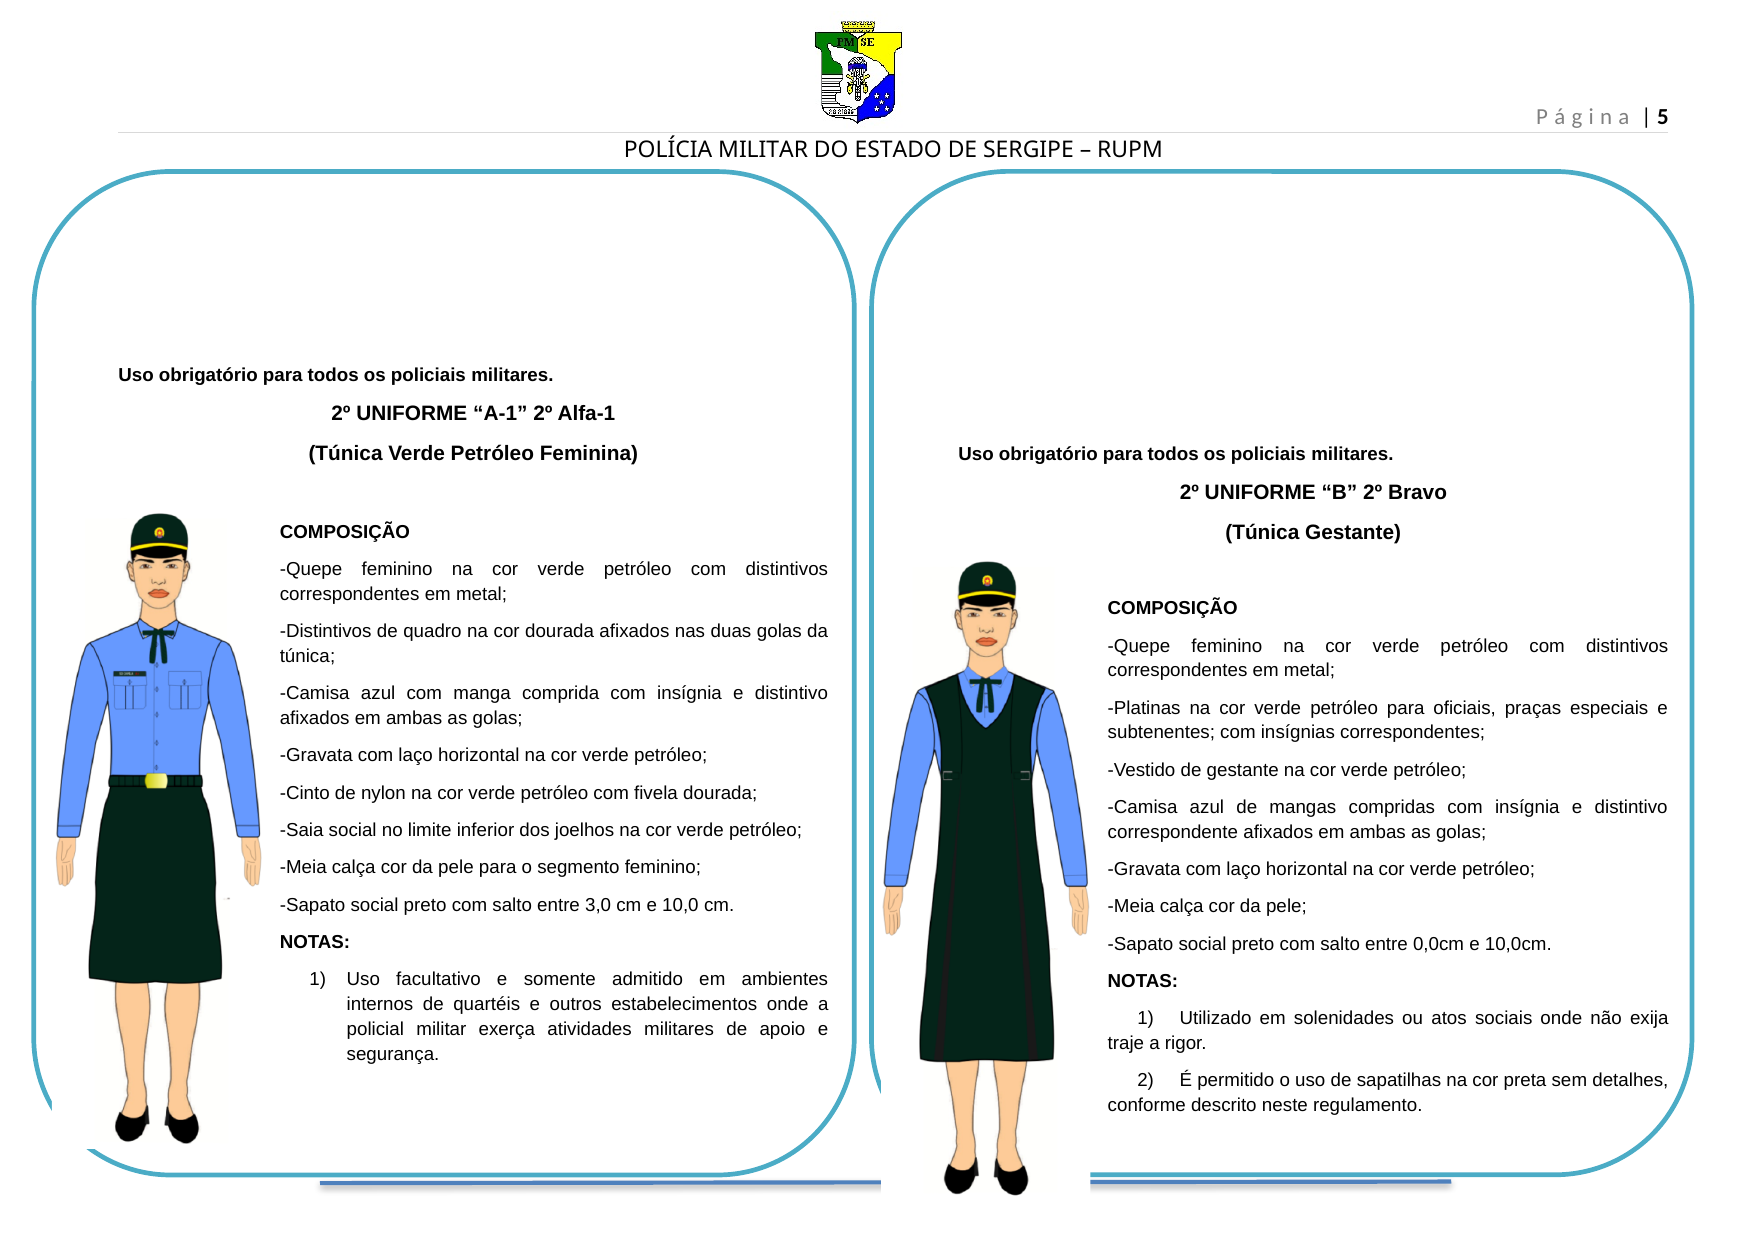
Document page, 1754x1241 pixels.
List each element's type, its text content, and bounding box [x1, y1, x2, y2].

list Uso facultativo e somente admitido em ambientes internos de quartéis e outros estabelecimentos onde a policial militar exerça atividades militares de apoio e segurança. [148, 968, 828, 1064]
text -Distintivos de quadro na cor dourada afixados nas duas golas da túnica; [118, 620, 828, 666]
text 2º UNIFORME “A-1” 2º Alfa-1 [118, 401, 828, 424]
text -Saia social no limite inferior dos joelhos na cor verde petróleo; [118, 819, 828, 840]
picture [881, 557, 1091, 1196]
text NOTAS: [118, 931, 828, 952]
text COMPOSIÇÃO [958, 597, 1668, 619]
text -Camisa azul com manga comprida com insígnia e distintivo afixados em ambas as golas; [118, 682, 828, 728]
text -Meia calça cor da pele; [958, 895, 1668, 917]
text -Platinas na cor verde petróleo para oficiais, praças especiais e subtenentes; com insígnias correspondentes; [958, 697, 1668, 743]
text -Sapato social preto com salto entre 0,0cm e 10,0cm. [958, 933, 1668, 954]
text Uso obrigatório para todos os policiais militares. [118, 363, 828, 385]
text -Vestido de gestante na cor verde petróleo; [958, 759, 1668, 780]
text -Gravata com laço horizontal na cor verde petróleo; [958, 858, 1668, 879]
text NOTAS: [958, 970, 1668, 991]
picture [51, 510, 264, 1149]
text -Gravata com laço horizontal na cor verde petróleo; [118, 744, 828, 766]
list É permitido o uso de sapatilhas na cor preta sem detalhes, conforme descrito neste regulamento. [958, 1069, 1668, 1116]
text 2º UNIFORME “B” 2º Bravo [958, 480, 1668, 504]
text (Túnica Verde Petróleo Feminina) [118, 441, 828, 464]
text (Túnica Gestante) [958, 520, 1668, 544]
text -Meia calça cor da pele para o segmento feminino; [118, 856, 828, 878]
text -Camisa azul de mangas compridas com insígnia e distintivo correspondente afixados em ambas as golas; [958, 796, 1668, 842]
picture [800, 11, 917, 132]
text COMPOSIÇÃO [118, 521, 828, 542]
list Utilizado em solenidades ou atos sociais onde não exija traje a rigor. [958, 1007, 1668, 1053]
text -Sapato social preto com salto entre 3,0 cm e 10,0 cm. [118, 893, 828, 915]
text -Quepe feminino na cor verde petróleo com distintivos correspondentes em metal; [958, 634, 1668, 681]
text -Cinto de nylon na cor verde petróleo com fivela dourada; [118, 782, 828, 803]
text -Quepe feminino na cor verde petróleo com distintivos correspondentes em metal; [118, 558, 828, 604]
text Uso obrigatório para todos os policiais militares. [958, 443, 1668, 464]
